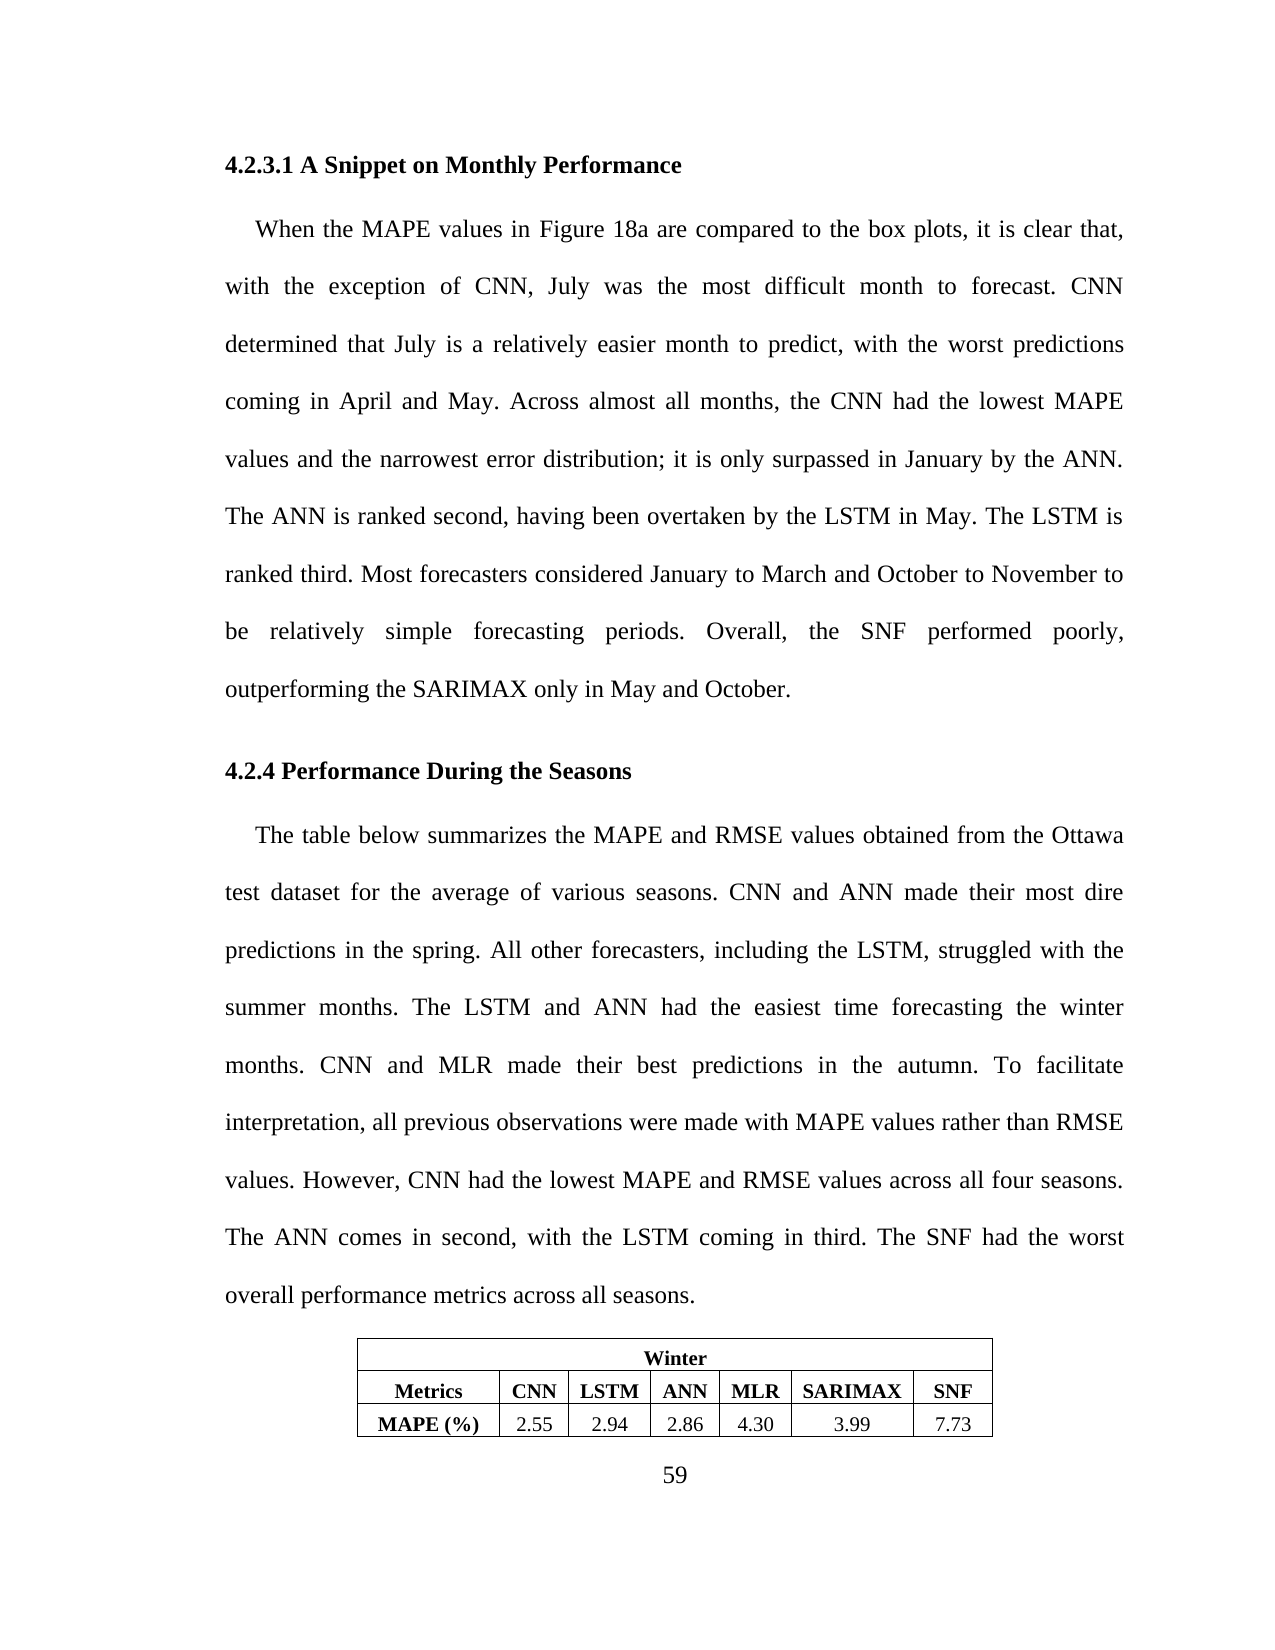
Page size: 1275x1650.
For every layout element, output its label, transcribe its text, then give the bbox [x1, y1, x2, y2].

table_cell Metrics [358, 1371, 499, 1403]
table_cell MAPE (%) [358, 1404, 499, 1436]
subtitle 4.2.3.1 A Snippet on Monthly Performance [225, 150, 1125, 179]
table_cell ANN [651, 1371, 719, 1403]
table_cell SNF [914, 1371, 992, 1403]
table_cell LSTM [569, 1371, 650, 1403]
table_cell 2.86 [651, 1404, 719, 1436]
text When the MAPE values in Figure 18a are compared to the box plots, it is clear that, with the exception of CNN, July was the most difficult month to forecast. CNN determined that July is a relatively easier month to predict, with the worst predictions coming in April and May. Across almost all months, the CNN had the lowest MAPE values and the narrowest error distribution; it is only surpassed in January by the ANN. The ANN is ranked second, having been overtaken by the LSTM in May. The LSTM is ranked third. Most forecasters considered January to March and October to November to be relatively simple forecasting periods. Overall, the SNF performed poorly, outperforming the SARIMAX only in May and October. [225, 214, 1125, 702]
table_cell 4.30 [720, 1404, 791, 1436]
table_cell 7.73 [914, 1404, 992, 1436]
subtitle 4.2.4 Performance During the Seasons [225, 756, 1125, 785]
table_cell CNN [500, 1371, 568, 1403]
table_cell 2.94 [569, 1404, 650, 1436]
text The table below summarizes the MAPE and RMSE values obtained from the Ottawa test dataset for the average of various seasons. CNN and ANN made their most dire predictions in the spring. All other forecasters, including the LSTM, struggled with the summer months. The LSTM and ANN had the easiest time forecasting the winter months. CNN and MLR made their best predictions in the autumn. To facilitate interpretation, all previous observations were made with MAPE values rather than RMSE values. However, CNN had the lowest MAPE and RMSE values across all four seasons. The ANN comes in second, with the LSTM coming in third. The SNF had the worst overall performance metrics across all seasons. [225, 820, 1125, 1309]
table_cell SARIMAX [792, 1371, 913, 1403]
table_header Winter [358, 1339, 992, 1370]
table_cell MLR [720, 1371, 791, 1403]
table_cell 2.55 [500, 1404, 568, 1436]
table_cell 3.99 [792, 1404, 913, 1436]
